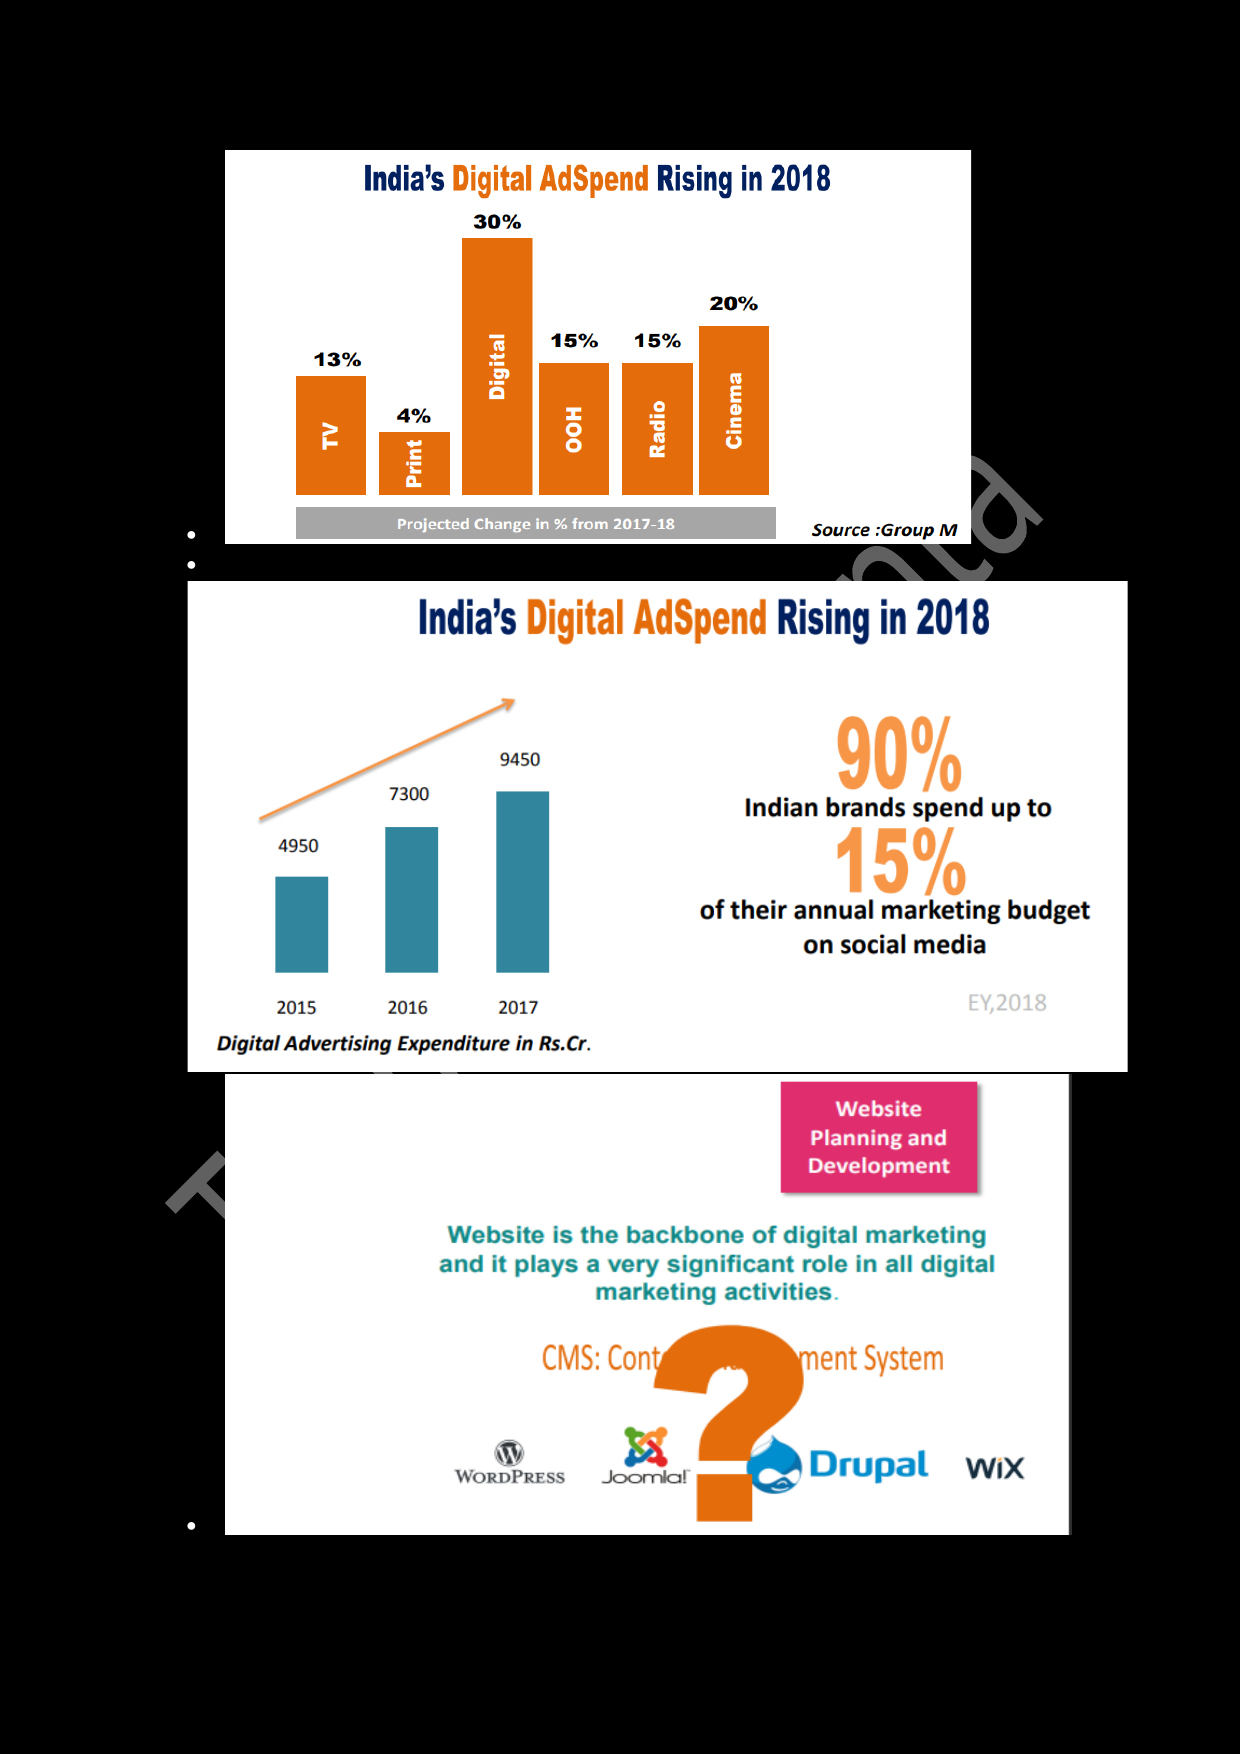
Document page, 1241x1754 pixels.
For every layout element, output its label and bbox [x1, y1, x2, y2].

picture [225, 1074, 1072, 1535]
picture [187, 581, 1128, 1072]
picture [225, 150, 972, 544]
